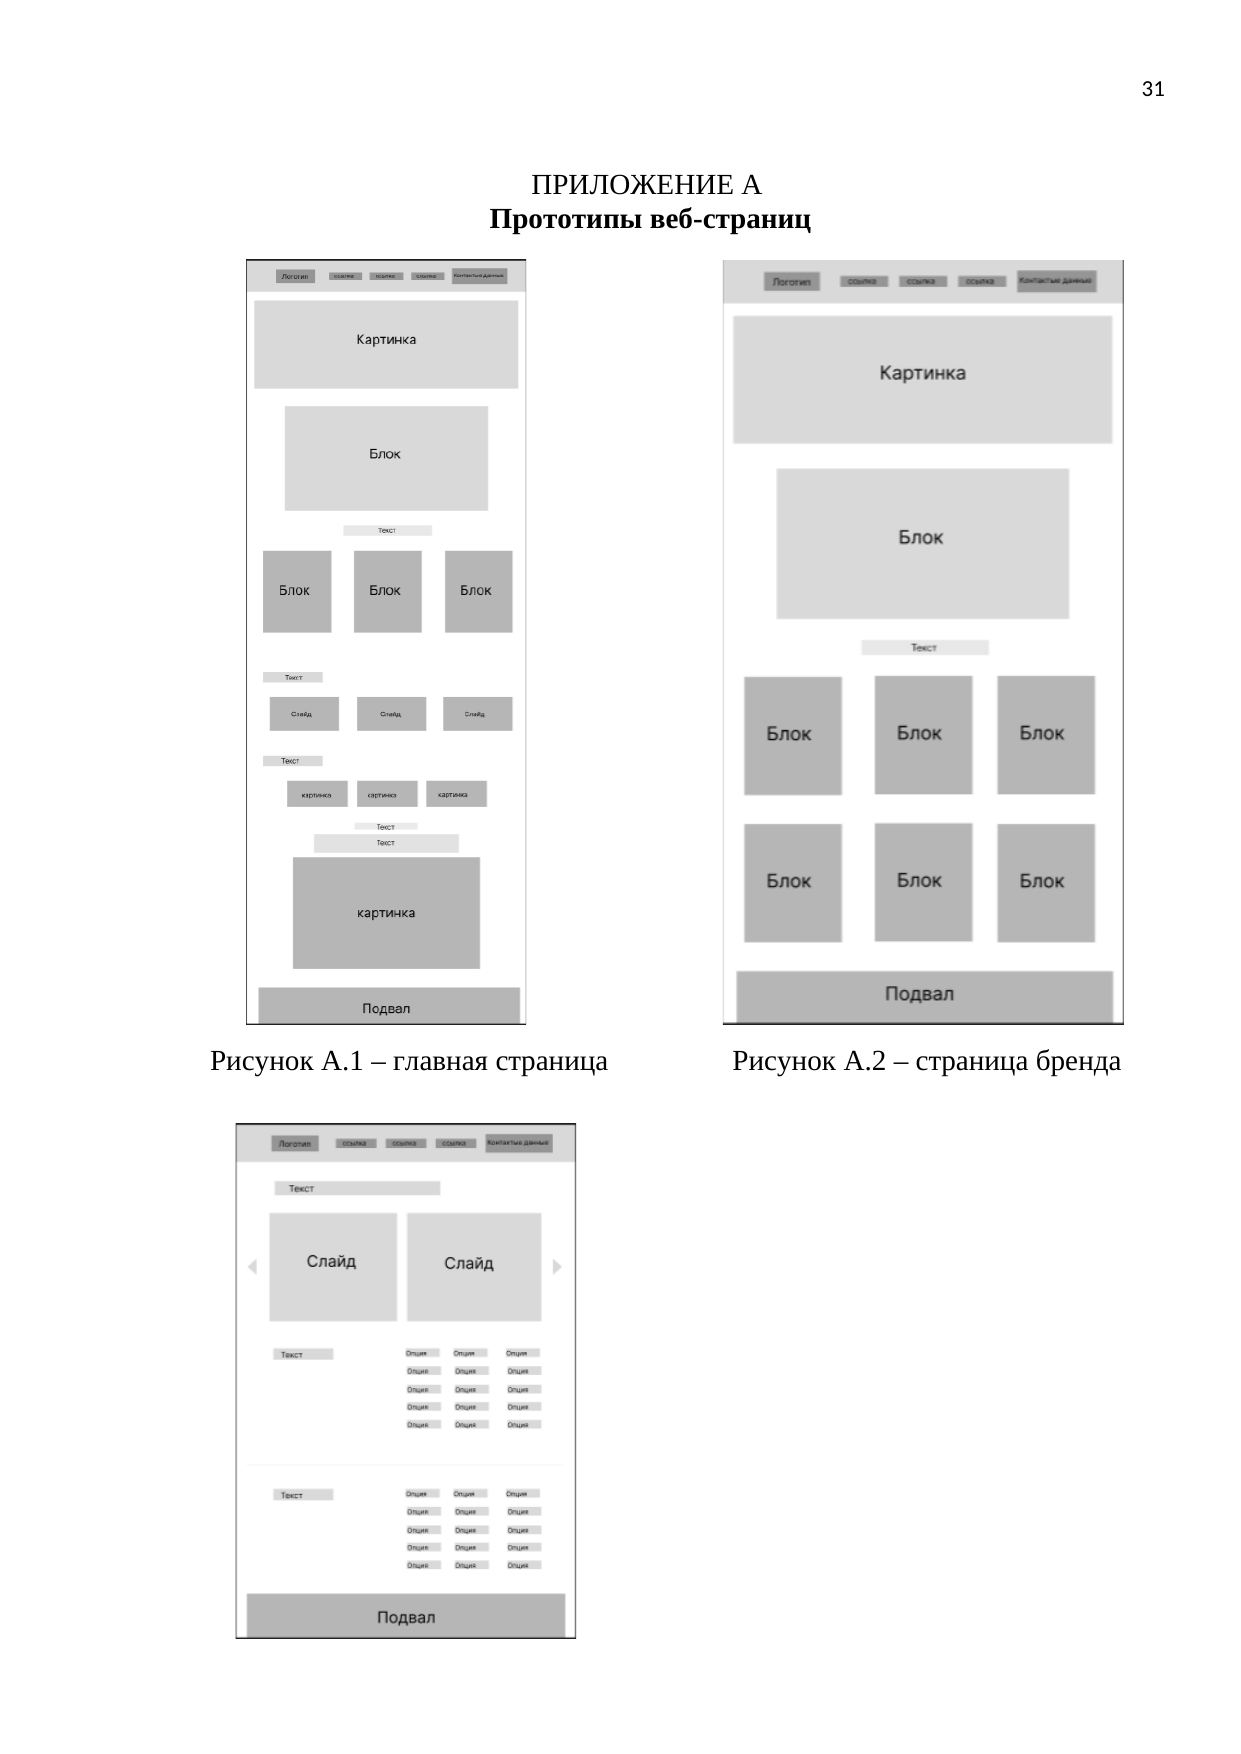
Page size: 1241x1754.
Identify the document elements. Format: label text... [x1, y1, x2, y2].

subtitle ПРИЛОЖЕНИЕ A Прототипы веб-страниц [136, 167, 1164, 234]
picture [722, 260, 1124, 1025]
picture [246, 259, 527, 1025]
picture [235, 1123, 577, 1639]
text Рисунок A.1 – главная страница Рисунок A.2 – страница бренда [136, 1043, 1164, 1077]
